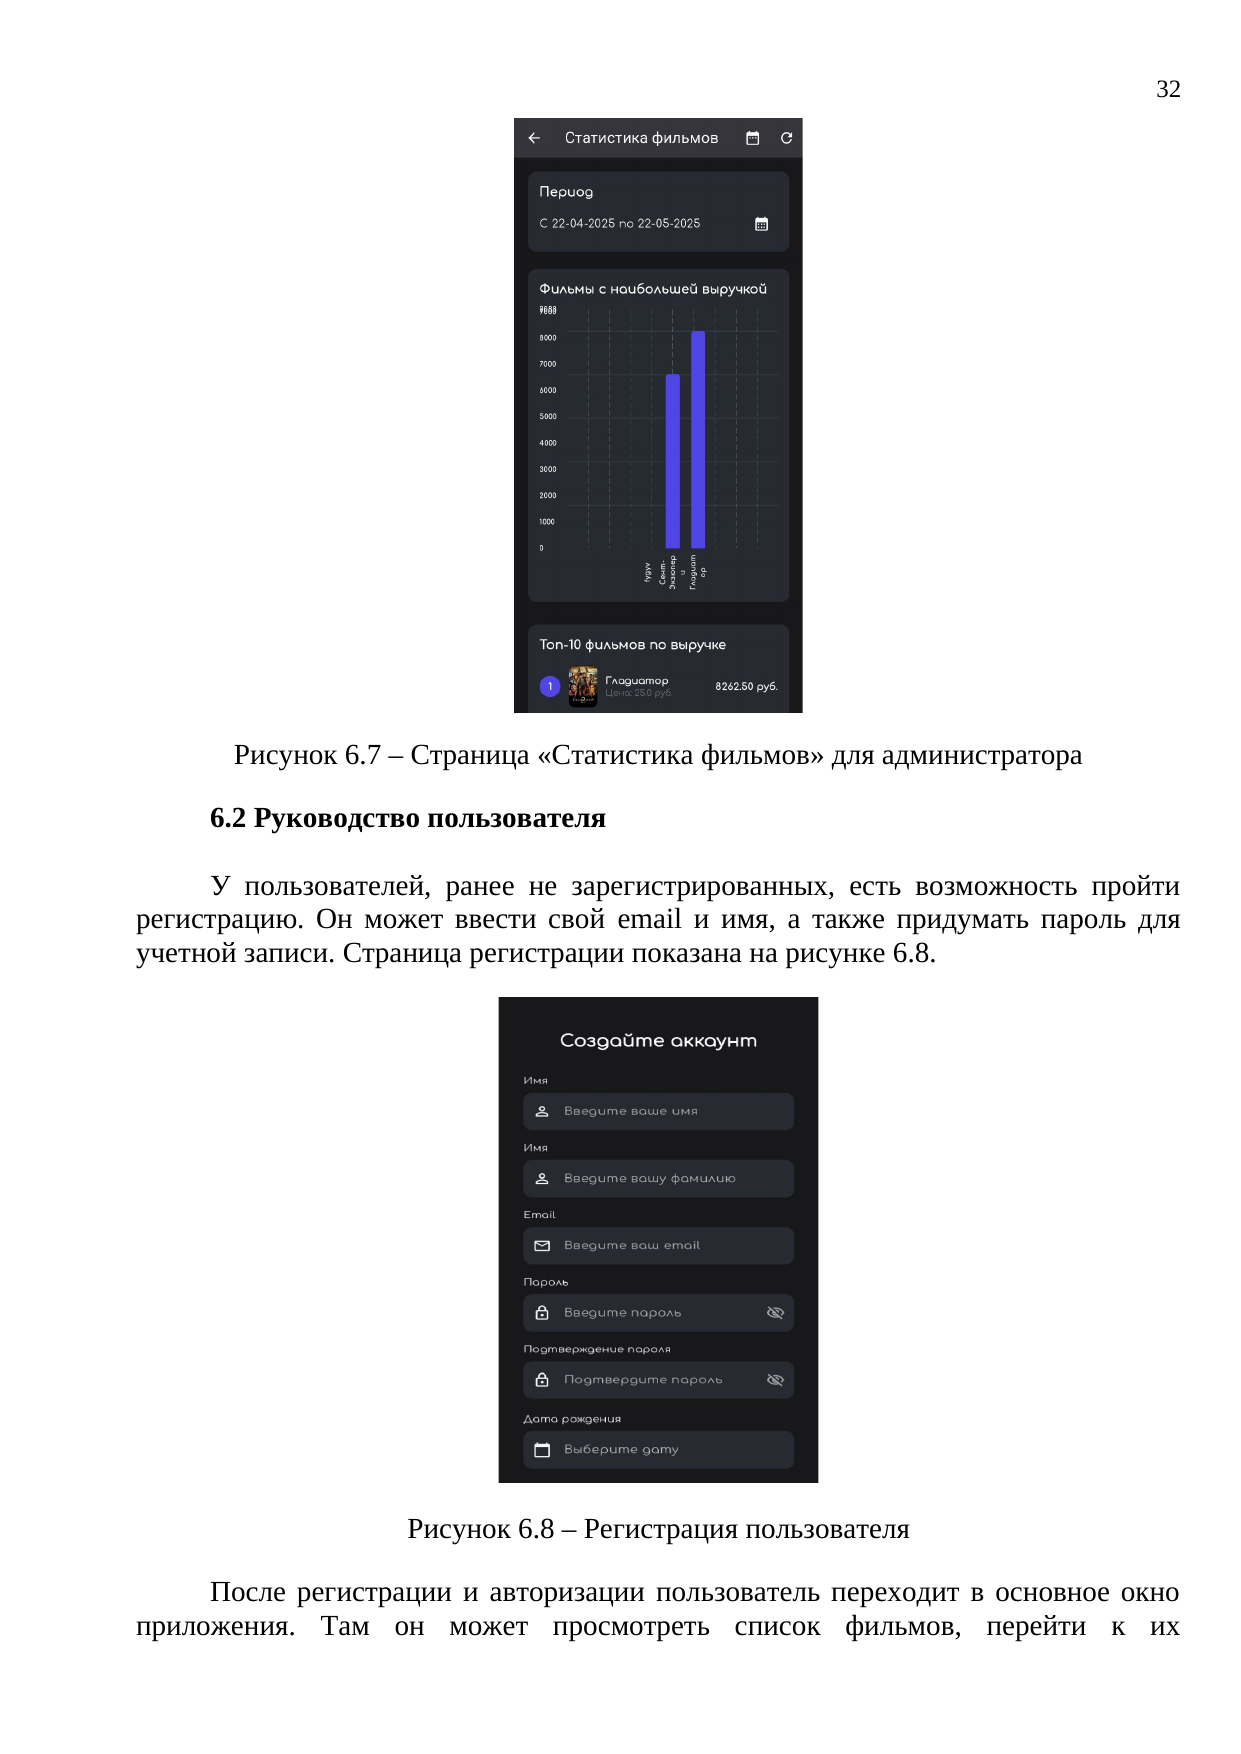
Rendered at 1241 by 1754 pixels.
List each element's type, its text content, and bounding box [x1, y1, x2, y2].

text Рисунок 6.8 – Регистрация пользователя [136, 1511, 1181, 1545]
text Рисунок 6.7 – Страница «Статистика фильмов» для администратора [136, 737, 1181, 771]
subtitle 6.2 Руководство пользователя [210, 800, 1181, 833]
picture [498, 997, 819, 1483]
picture [514, 118, 803, 713]
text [136, 1574, 1181, 1641]
text У пользователей, ранее не зарегистрированных, есть возможность пройти регистрацию. Он может ввести свой email и имя, а также придумать пароль для учетной записи. Страница регистрации показана на рисунке 6.8. [136, 868, 1181, 968]
